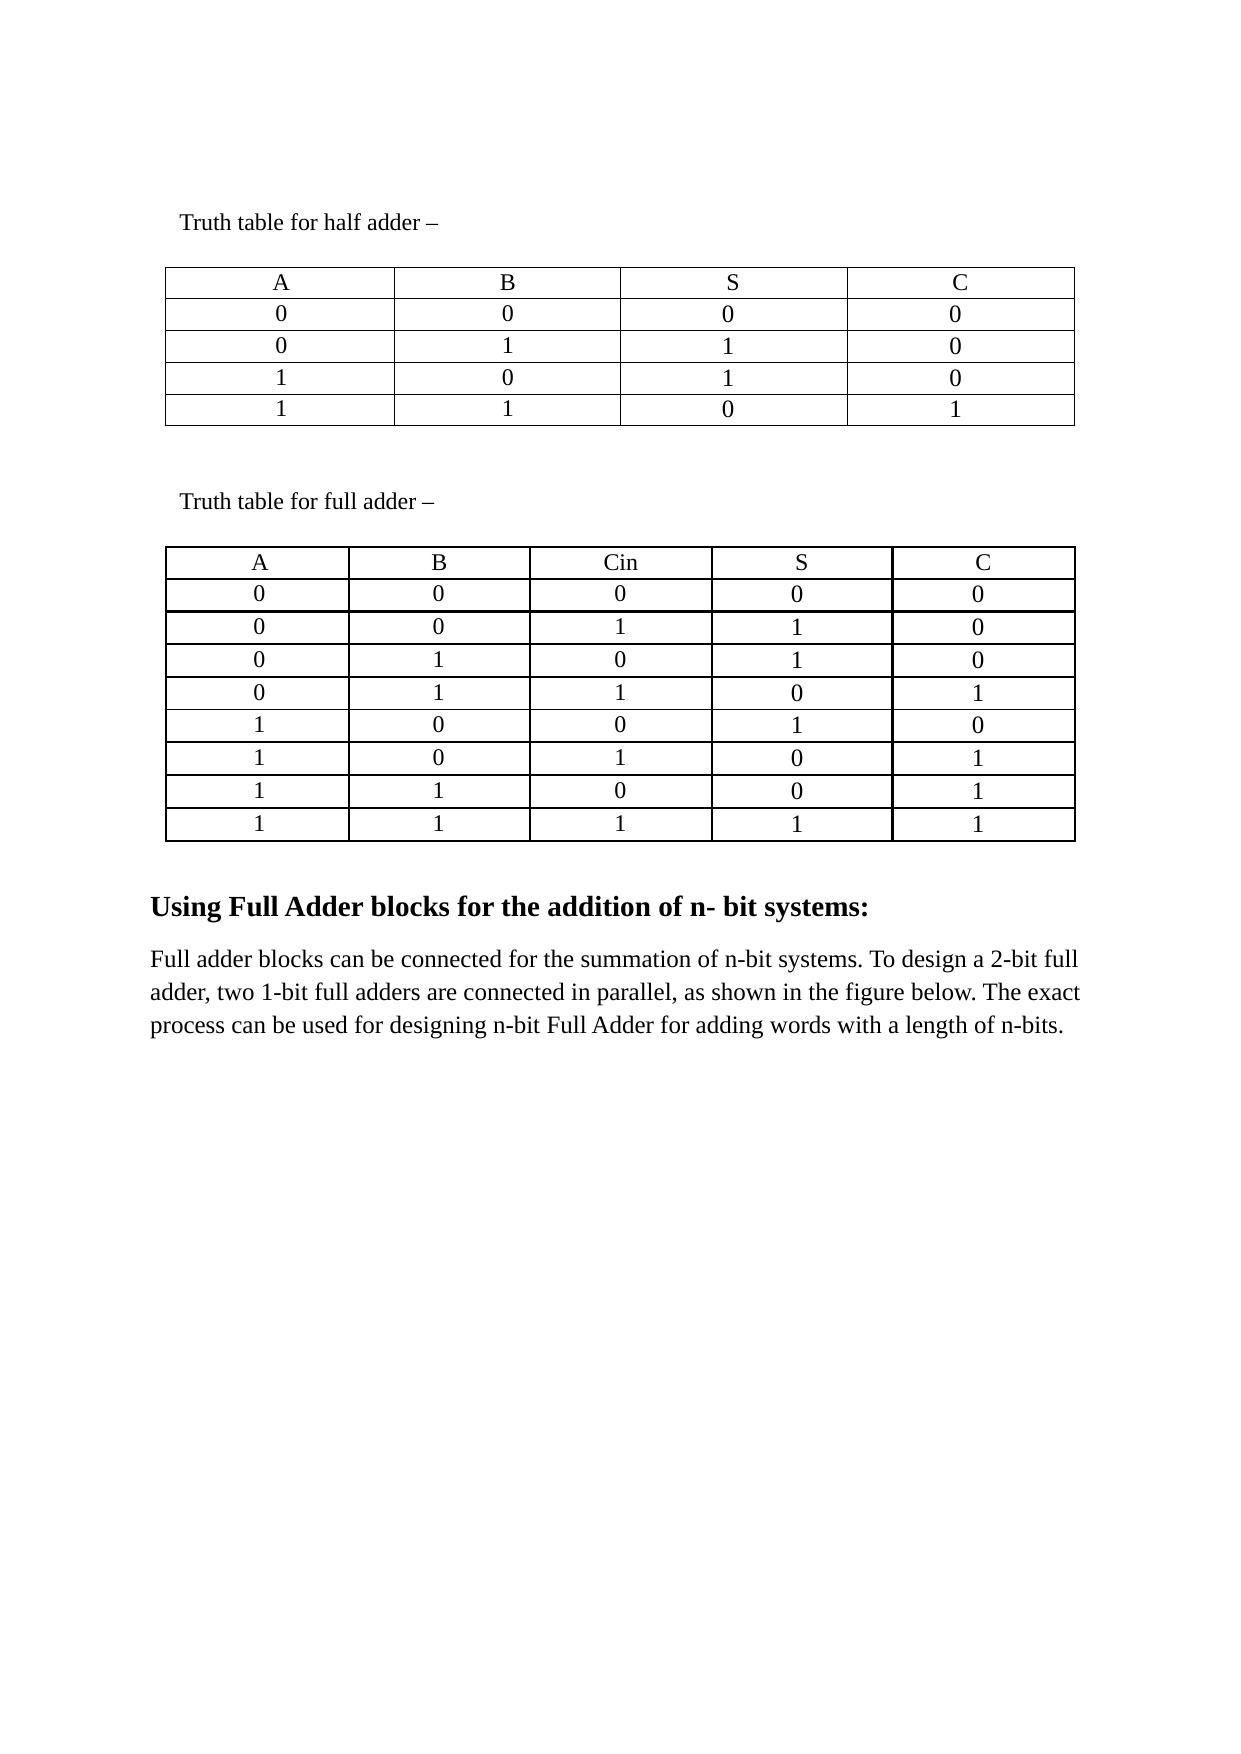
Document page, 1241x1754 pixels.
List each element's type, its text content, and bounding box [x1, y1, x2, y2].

table_cell 1 [894, 809, 1074, 840]
table_cell 0 [167, 645, 348, 676]
table_cell 1 [531, 743, 711, 774]
table_cell 1 [713, 645, 891, 676]
table_header B [395, 268, 620, 298]
table_header A [167, 548, 348, 577]
table_header S [621, 268, 847, 298]
table_header C [848, 268, 1074, 298]
table_cell 0 [350, 613, 529, 643]
table_cell 0 [713, 678, 891, 708]
table_cell 1 [350, 776, 529, 807]
table_cell 1 [713, 613, 891, 643]
table_cell 0 [531, 710, 711, 741]
table_cell 1 [167, 776, 348, 807]
table_cell 1 [531, 678, 711, 708]
table_cell 1 [167, 743, 348, 774]
table_cell 0 [621, 299, 847, 330]
table_cell 1 [848, 395, 1074, 425]
text Using Full Adder blocks for the addition of n- bit systems: [150, 889, 1090, 922]
table_cell 0 [848, 363, 1074, 393]
table_cell 1 [621, 331, 847, 362]
table_cell 1 [894, 678, 1074, 708]
table_cell 0 [167, 580, 348, 610]
table_cell 0 [167, 678, 348, 708]
table_cell 1 [894, 743, 1074, 774]
table_cell 0 [894, 580, 1074, 610]
table_cell 1 [350, 678, 529, 708]
table_header Cin [531, 548, 711, 577]
table_cell 1 [713, 809, 891, 840]
table_cell 0 [894, 613, 1074, 643]
table_cell 1 [166, 363, 394, 393]
table_cell 0 [350, 743, 529, 774]
table_header S [713, 548, 891, 577]
table_cell 1 [531, 613, 711, 643]
table_cell 0 [167, 613, 348, 643]
table_cell 0 [531, 645, 711, 676]
table_cell 0 [848, 299, 1074, 330]
table_cell 0 [713, 743, 891, 774]
table_cell 0 [166, 331, 394, 362]
table_cell 0 [531, 580, 711, 610]
text Truth table for half adder – [179, 208, 1089, 236]
table_cell 0 [395, 363, 620, 393]
table_cell 0 [713, 580, 891, 610]
table_cell 0 [531, 776, 711, 807]
table_cell 1 [167, 809, 348, 840]
table_header C [894, 548, 1074, 577]
table_cell 1 [167, 710, 348, 741]
table_cell 0 [350, 580, 529, 610]
table_cell 0 [621, 395, 847, 425]
table_cell 0 [894, 645, 1074, 676]
table_cell 1 [350, 645, 529, 676]
table_cell 1 [350, 809, 529, 840]
text Full adder blocks can be connected for the summation of n-bit systems. To design a 2-bit full adder, two 1-bit full adders are connected in parallel, as shown in the figure below. The exact process can be used for designing n-bit Full Adder for adding words with a length of n-bits. [150, 944, 1090, 1039]
table_cell 1 [713, 710, 891, 741]
text Truth table for full adder – [179, 487, 1089, 514]
table_header B [350, 548, 529, 577]
table_cell 0 [166, 299, 394, 330]
table_cell 1 [395, 395, 620, 425]
table_cell 0 [713, 776, 891, 807]
table_cell 0 [395, 299, 620, 330]
table_cell 1 [621, 363, 847, 393]
table_header A [166, 268, 394, 298]
table_cell 1 [166, 395, 394, 425]
table_cell 0 [894, 710, 1074, 741]
table_cell 1 [531, 809, 711, 840]
table_cell 1 [395, 331, 620, 362]
table_cell 0 [848, 331, 1074, 362]
table_cell 0 [350, 710, 529, 741]
table_cell 1 [894, 776, 1074, 807]
